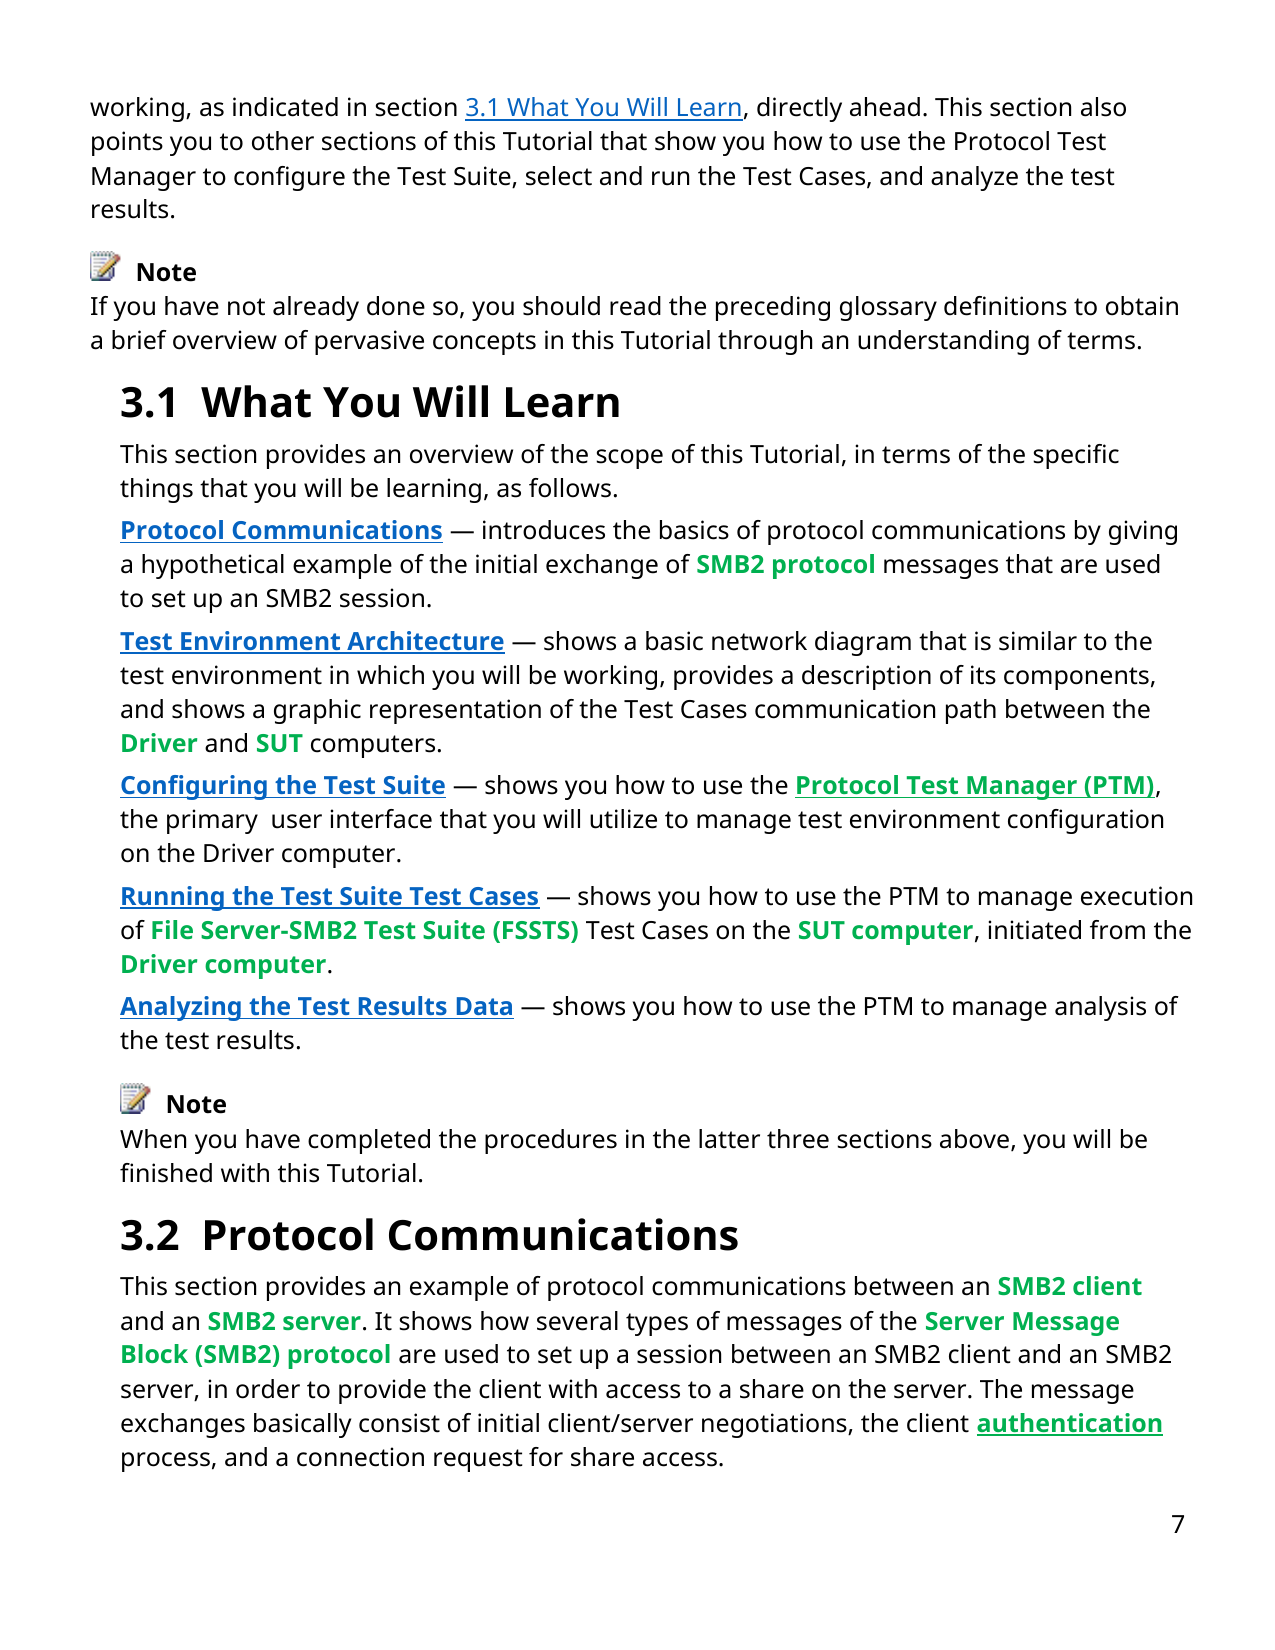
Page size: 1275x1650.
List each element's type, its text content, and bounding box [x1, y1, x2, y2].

text This section provides an overview of the scope of this Tutorial, in terms of the specific things that you will be learning, as follows. [120, 436, 1185, 504]
text Configuring the Test Suite — shows you how to use the Protocol Test Manager (PTM), the primary user interface that you will utilize to manage test environment configuration on the Driver computer. [120, 768, 1185, 870]
text Note [120, 1084, 1185, 1121]
text When you have completed the procedures in the latter three sections above, you will be finished with this Tutorial. [120, 1121, 1185, 1189]
text If you have not already done so, you should read the preceding glossary definitions to obtain a brief overview of pervasive concepts in this Tutorial through an understanding of terms. [90, 288, 1185, 357]
picture [90, 251, 136, 281]
text Analyzing the Test Results Data — shows you how to use the PTM to manage analysis of the test results. [120, 989, 1185, 1057]
picture [120, 1083, 166, 1114]
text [90, 90, 1185, 226]
text Running the Test Suite Test Cases — shows you how to use the PTM to manage execution of File Server-SMB2 Test Suite (FSSTS) Test Cases on the SUT computer, initiated from the Driver computer. [120, 878, 1196, 981]
text Test Environment Architecture — shows a basic network diagram that is similar to the test environment in which you will be working, provides a description of its components, and shows a graphic representation of the Test Cases communication path between the Driver and SUT computers. [120, 623, 1185, 759]
text Note [90, 251, 1185, 288]
text This section provides an example of protocol communications between an SMB2 client and an SMB2 server. It shows how several types of messages of the Server Message Block (SMB2) protocol are used to set up a session between an SMB2 client and an SMB2 server, in order to provide the client with access to a share on the server. The message exchanges basically consist of initial client/server negotiations, the client authentication process, and a connection request for share access. [120, 1269, 1185, 1473]
subtitle 3.2 Protocol Communications [120, 1206, 1185, 1263]
subtitle 3.1 What You Will Learn [120, 373, 1185, 430]
text Protocol Communications — introduces the basics of protocol communications by giving a hypothetical example of the initial exchange of SMB2 protocol messages that are used to set up an SMB2 session. [120, 513, 1185, 615]
